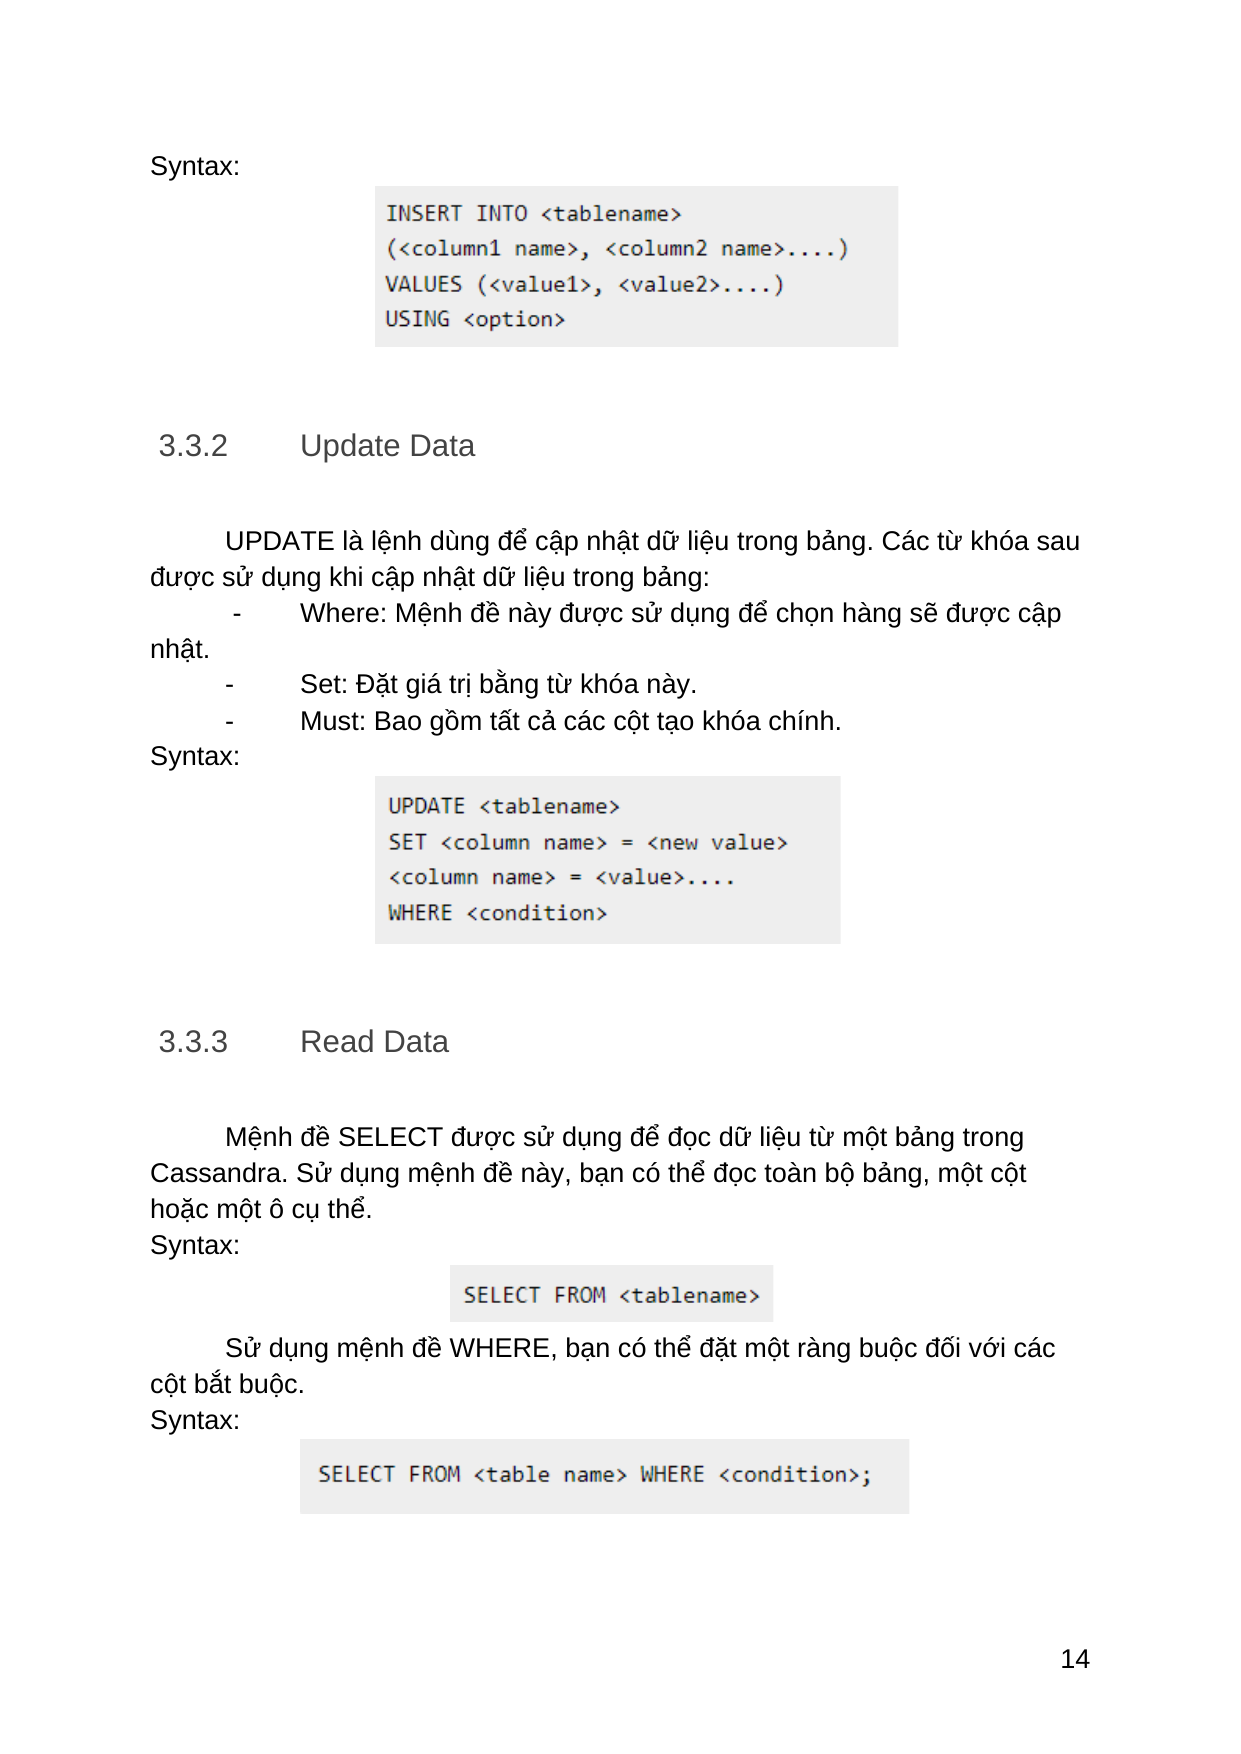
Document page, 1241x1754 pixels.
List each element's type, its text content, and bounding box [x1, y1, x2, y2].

text Mệnh đề SELECT được sử dụng để đọc dữ liệu từ một bảng trong Cassandra. Sử dụng mệnh đề này, bạn có thể đọc toàn bộ bảng, một cột hoặc một ô cụ thể. Syntax: Sử dụng mệnh đề WHERE, bạn có thể đặt một ràng buộc đối với các cột bắt buộc. Syntax: [150, 1121, 1090, 1519]
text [150, 150, 1090, 353]
picture [300, 1439, 910, 1514]
picture [375, 776, 841, 944]
picture [450, 1265, 774, 1322]
picture [375, 186, 899, 347]
subtitle 3.3.3 Read Data [150, 1023, 1090, 1059]
subtitle 3.3.2 Update Data [150, 427, 1090, 463]
text UPDATE là lệnh dùng để cập nhật dữ liệu trong bảng. Các từ khóa sau được sử dụng khi cập nhật dữ liệu trong bảng: - Where: Mệnh đề này được sử dụng để chọn hàng sẽ được cập nhật. - Set: Đặt giá trị bằng từ khóa này. - Must: Bao gồm tất cả các cột tạo khóa chính. Syntax: [150, 525, 1090, 949]
